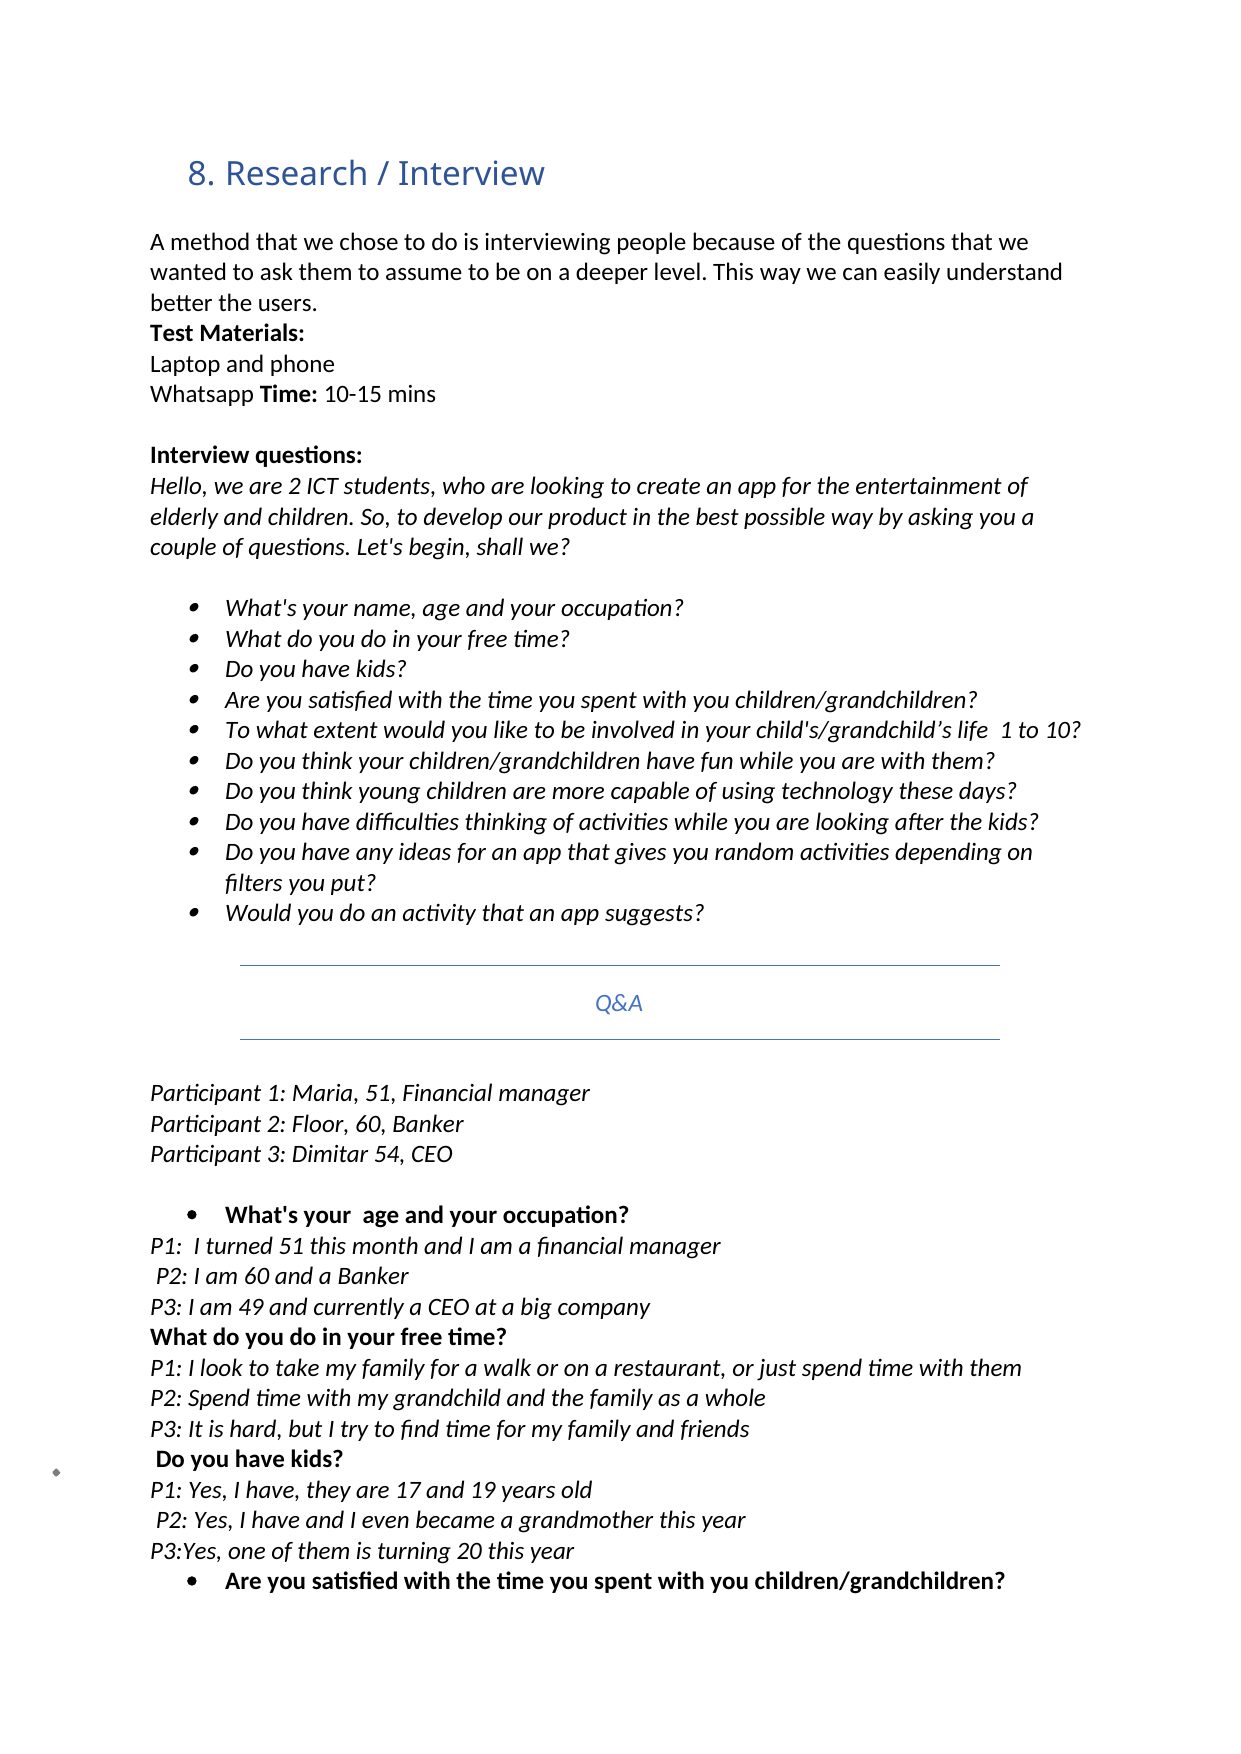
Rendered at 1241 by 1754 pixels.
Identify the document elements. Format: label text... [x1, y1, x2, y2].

list Do you think young children are more capable of using technology these days? [187, 775, 1090, 806]
text P3: It is hard, but I try to find time for my family and friends [150, 1413, 1090, 1443]
list Do you think your children/grandchildren have fun while you are with them? [187, 745, 1090, 775]
list What's your age and your occupation? [187, 1199, 1090, 1230]
text Do you have kids? [150, 1443, 1090, 1474]
text Participant 2: Floor, 60, Banker [150, 1108, 1090, 1138]
text Participant 3: Dimitar 54, CEO [150, 1138, 1090, 1169]
text P1: I turned 51 this month and I am a financial manager [150, 1230, 1090, 1260]
text P3: I am 49 and currently a CEO at a big company [150, 1291, 1090, 1321]
list Do you have difficulties thinking of activities while you are looking after the kids? [187, 806, 1090, 836]
list Are you satisfied with the time you spent with you children/grandchildren? [187, 684, 1090, 714]
text P2: Yes, I have and I even became a grandmother this year [150, 1504, 1090, 1535]
text P2: I am 60 and a Banker [150, 1260, 1090, 1291]
list What do you do in your free time? [187, 623, 1090, 653]
text Q&A [240, 966, 1000, 1039]
text Laptop and phone [150, 348, 1090, 378]
text P3:Yes, one of them is turning 20 this year [150, 1535, 1090, 1566]
text Test Materials: [150, 317, 1090, 348]
text Interview questions: [150, 439, 1090, 470]
text P1: Yes, I have, they are 17 and 19 years old [150, 1474, 1090, 1504]
list Would you do an activity that an app suggests? [187, 897, 1090, 928]
text Whatsapp Time: 10-15 mins [150, 378, 1090, 409]
text A method that we chose to do is interviewing people because of the questions that we wanted to ask them to assume to be on a deeper level. This way we can easily understand better the users. [150, 226, 1090, 317]
text P1: I look to take my family for a walk or on a restaurant, or just spend time with them [150, 1352, 1090, 1382]
list What's your name, age and your occupation? [187, 592, 1090, 623]
list Do you have any ideas for an app that gives you random activities depending on filters you put? [187, 836, 1090, 897]
list Are you satisfied with the time you spent with you children/grandchildren? [187, 1566, 1090, 1596]
subtitle Research / Interview [187, 150, 1090, 195]
text P2: Spend time with my grandchild and the family as a whole [150, 1382, 1090, 1413]
list Do you have kids? [187, 653, 1090, 684]
text Participant 1: Maria, 51, Financial manager [150, 1077, 1090, 1108]
text What do you do in your free time? [150, 1321, 1090, 1352]
text Hello, we are 2 ICT students, who are looking to create an app for the entertainment of elderly and children. So, to develop our product in the best possible way by asking you a couple of questions. Let's begin, shall we? [150, 470, 1090, 562]
list To what extent would you like to be involved in your child's/grandchild’s life 1 to 10? [187, 714, 1090, 745]
